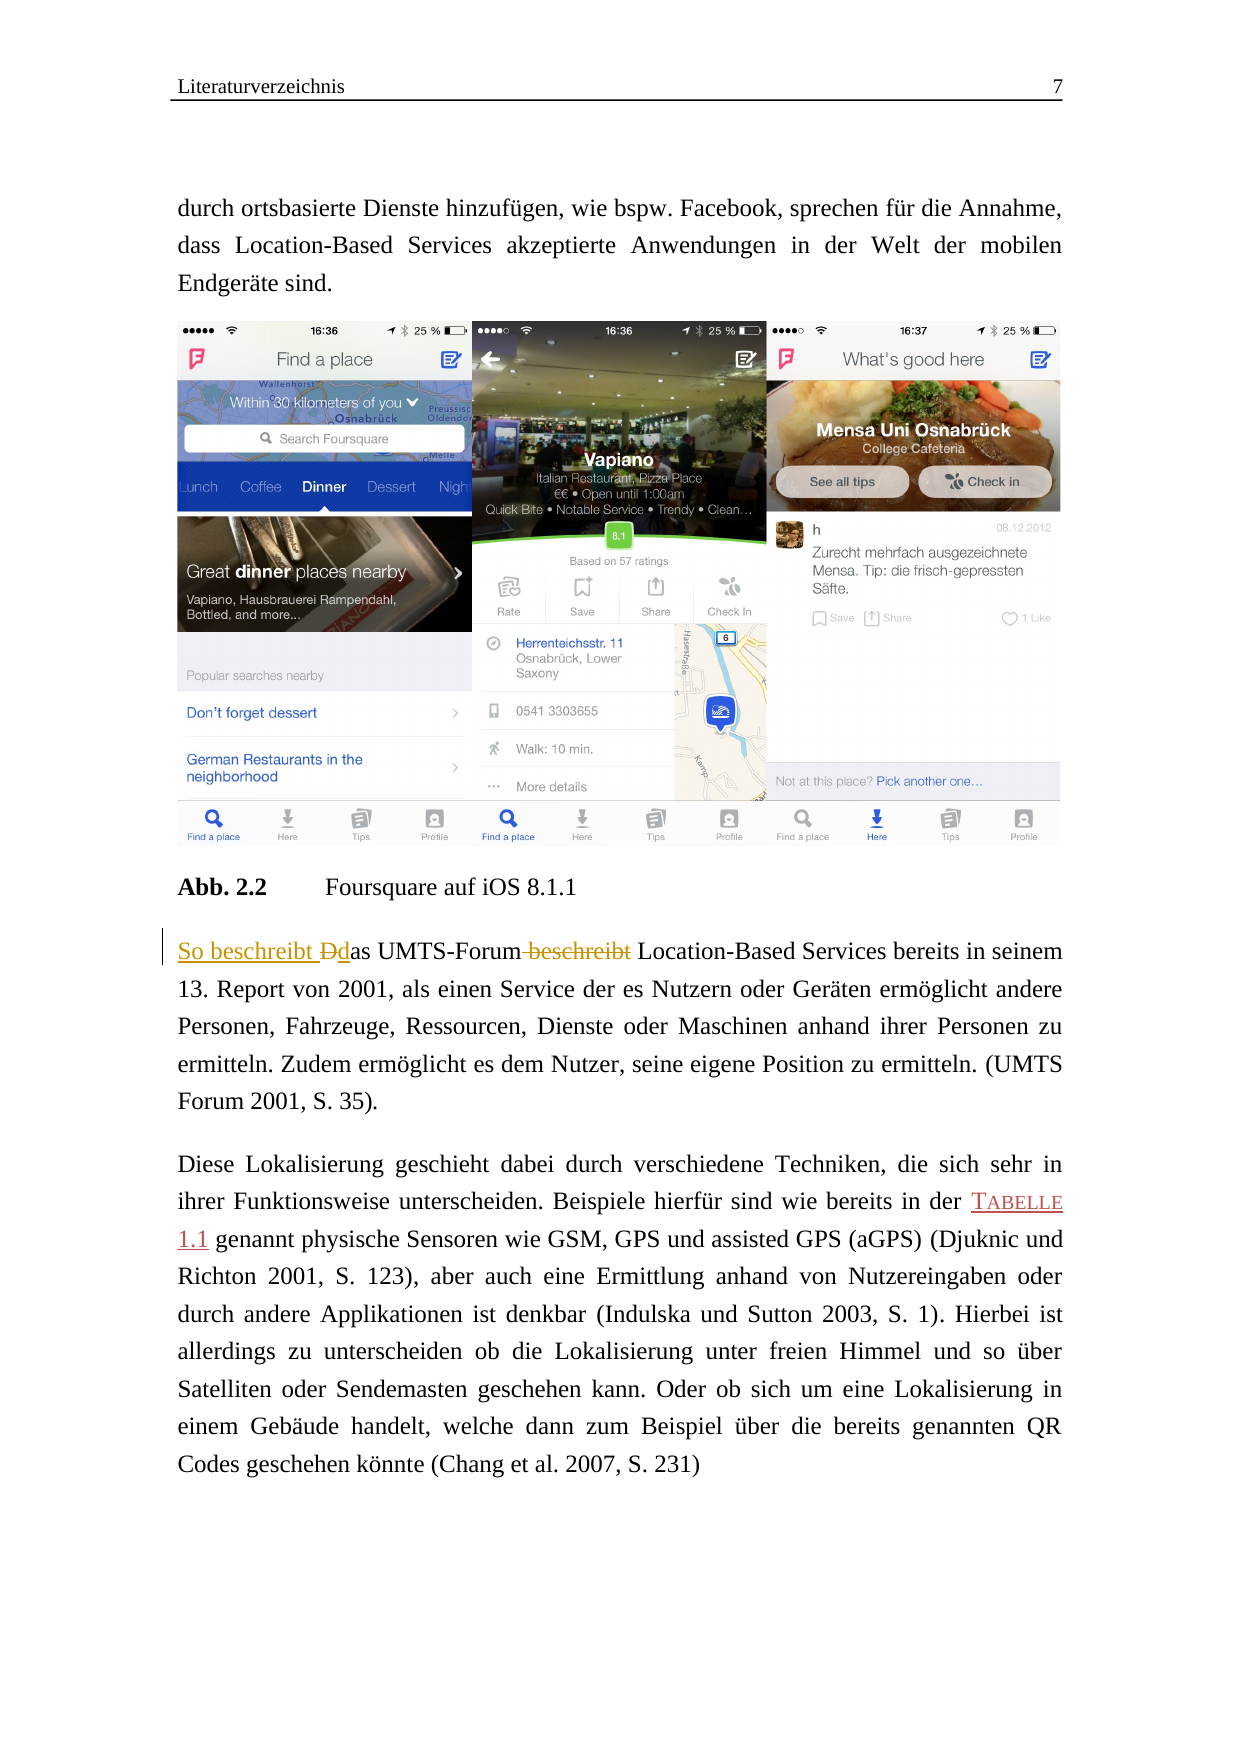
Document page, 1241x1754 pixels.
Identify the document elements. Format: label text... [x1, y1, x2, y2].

picture [177, 321, 1061, 846]
text Diese Lokalisierung geschieht dabei durch verschiedene Techniken, die sich sehr in ihrer Funktionsweise unterscheiden. Beispiele hierfür sind wie bereits in der Tabelle 1.1 genannt physische Sensoren wie GSM, GPS und assisted GPS (aGPS) (Djuknic und Richton 2001, S. 123), aber auch eine Ermittlung anhand von Nutzereingaben oder durch andere Applikationen ist denkbar (Indulska und Sutton 2003, S. 1). Hierbei ist allerdings zu unterscheiden ob die Lokalisierung unter freien Himmel und so über Satelliten oder Sendemasten geschehen kann. Oder ob sich um eine Lokalisierung in einem Gebäude handelt, welche dann zum Beispiel über die bereits genannten QR Codes geschehen könnte (Chang et al. 2007, S. 231) [177, 1140, 1063, 1478]
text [177, 184, 1063, 297]
text as UMTS-Forum Location-Based Services bereits in seinem 13. Report von 2001, als einen Service der es Nutzern oder Geräten ermöglicht andere Personen, Fahrzeuge, Ressourcen, Dienste oder Maschinen anhand ihrer Personen zu ermitteln. Zudem ermöglicht es dem Nutzer, seine eigene Position zu ermitteln. (UMTS Forum 2001, S. 35). [177, 928, 1063, 1115]
